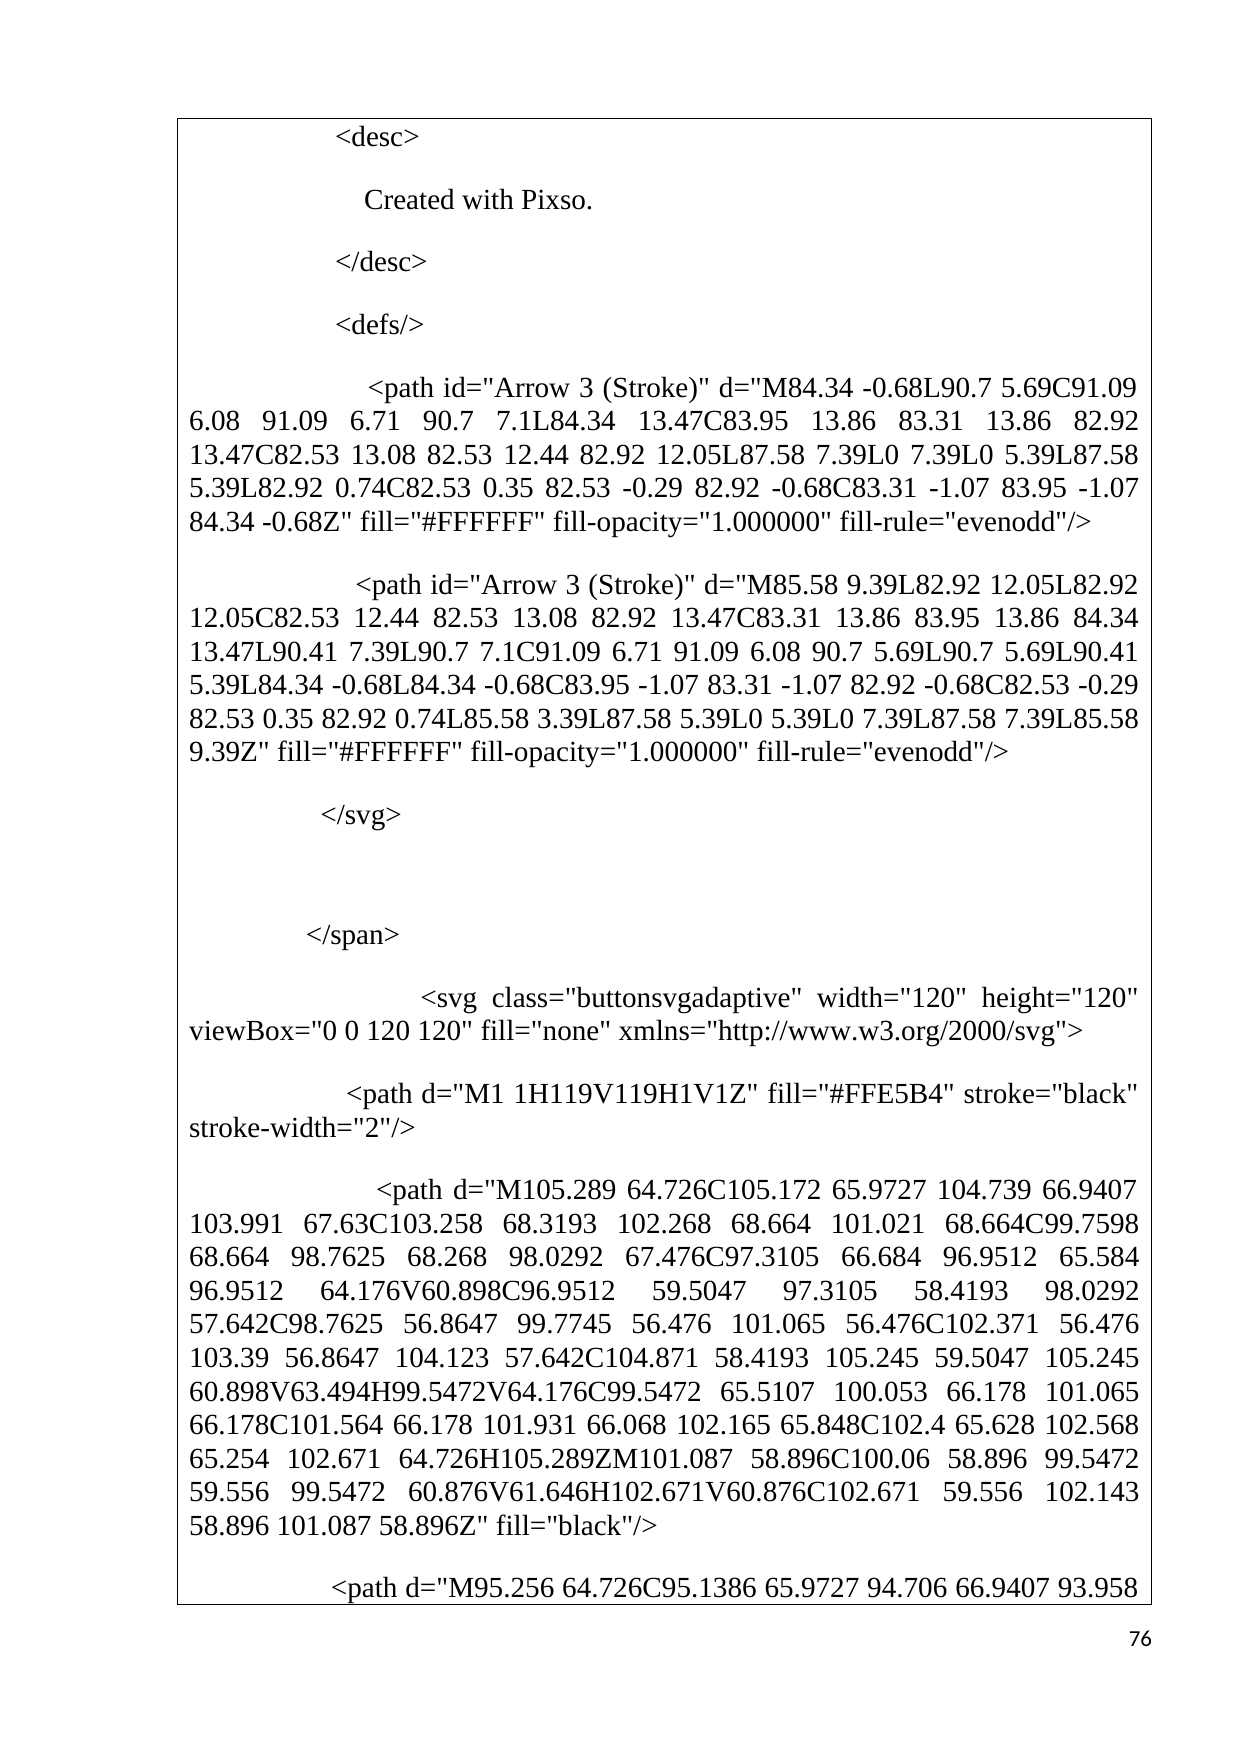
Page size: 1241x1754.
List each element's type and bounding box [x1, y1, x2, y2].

table_header [178, 119, 1151, 1604]
